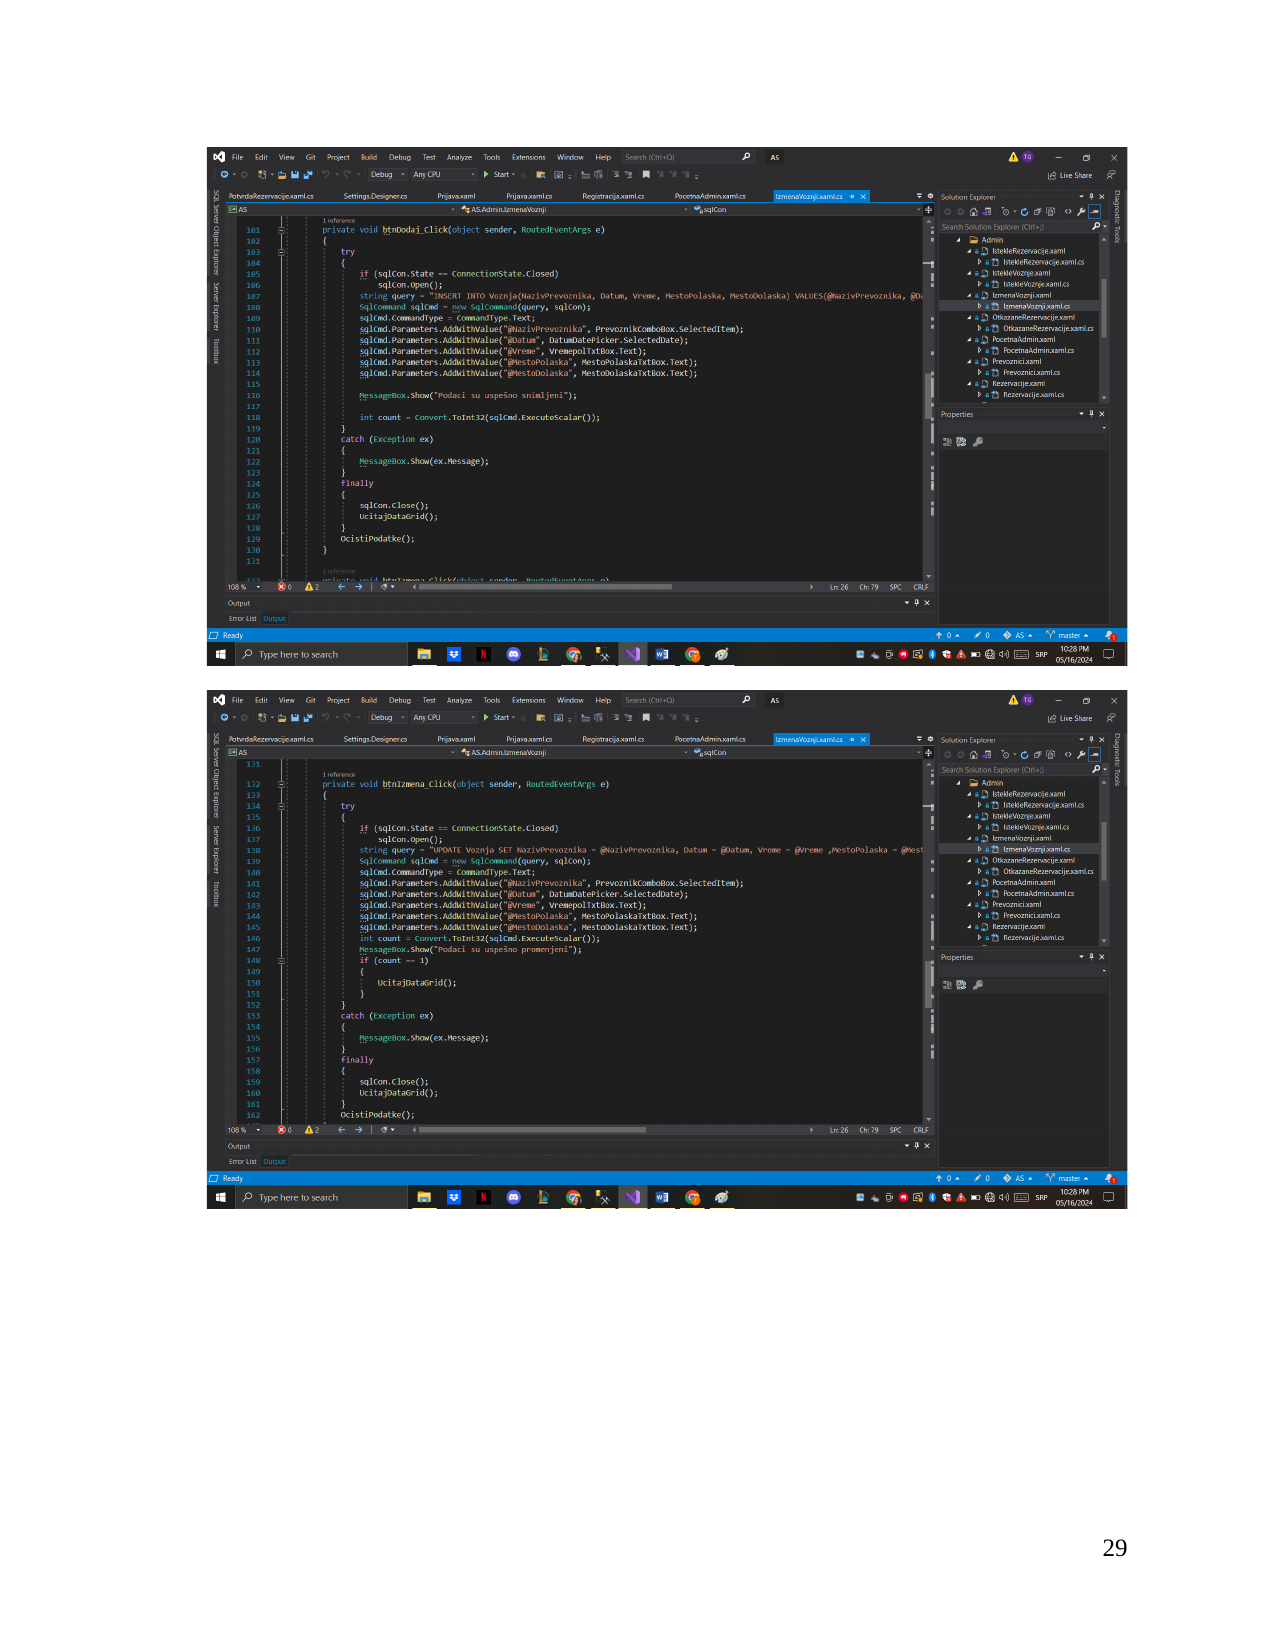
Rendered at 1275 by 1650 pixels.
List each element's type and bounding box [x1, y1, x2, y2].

picture [206, 690, 1128, 1209]
picture [206, 147, 1128, 666]
